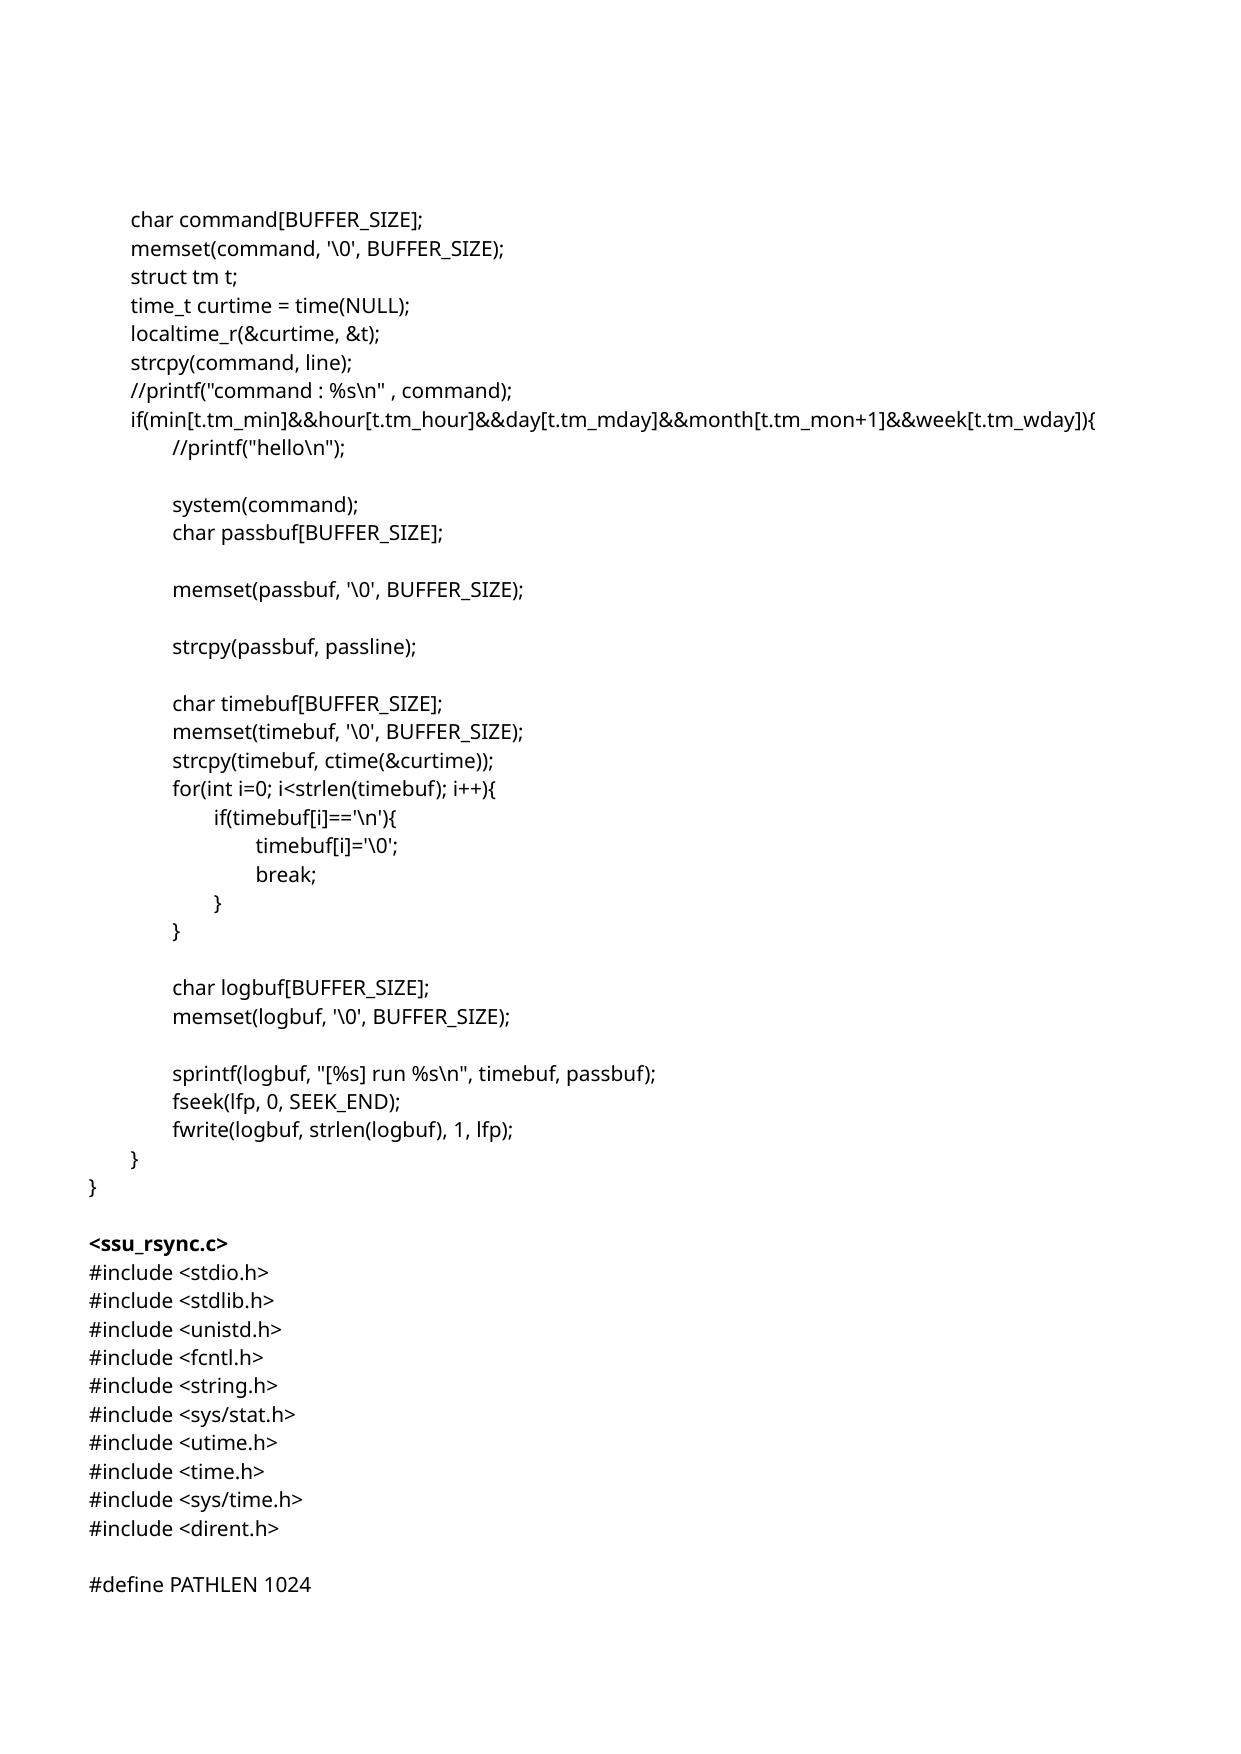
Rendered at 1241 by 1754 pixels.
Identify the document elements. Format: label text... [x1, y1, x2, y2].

text char command[BUFFER_SIZE]; [89, 206, 1152, 234]
text timebuf[i]='\0'; [89, 831, 1152, 860]
text if(min[t.tm_min]&&hour[t.tm_hour]&&day[t.tm_mday]&&month[t.tm_mon+1]&&week[t.tm_wday]){ [89, 405, 1152, 433]
text } [89, 888, 1152, 917]
text #include <utime.h> [89, 1428, 1152, 1457]
text char passbuf[BUFFER_SIZE]; [89, 518, 1152, 547]
text #include <sys/stat.h> [89, 1400, 1152, 1428]
text #define PATHLEN 1024 [89, 1571, 1152, 1599]
text strcpy(timebuf, ctime(&curtime)); [89, 746, 1152, 774]
text #include <time.h> [89, 1457, 1152, 1485]
text #include <sys/time.h> [89, 1485, 1152, 1514]
text #include <unistd.h> [89, 1315, 1152, 1343]
text } [89, 917, 1152, 945]
text memset(logbuf, '\0', BUFFER_SIZE); [89, 1002, 1152, 1030]
text } [89, 1172, 1152, 1201]
text strcpy(passbuf, passline); [89, 632, 1152, 661]
text if(timebuf[i]=='\n'){ [89, 803, 1152, 831]
text char timebuf[BUFFER_SIZE]; [89, 689, 1152, 717]
text for(int i=0; i<strlen(timebuf); i++){ [89, 774, 1152, 803]
text char logbuf[BUFFER_SIZE]; [89, 973, 1152, 1002]
text #include <fcntl.h> [89, 1343, 1152, 1372]
text strcpy(command, line); [89, 348, 1152, 376]
text break; [89, 860, 1152, 888]
text time_t curtime = time(NULL); [89, 291, 1152, 319]
text memset(passbuf, '\0', BUFFER_SIZE); [89, 575, 1152, 604]
text memset(command, '\0', BUFFER_SIZE); [89, 234, 1152, 262]
text //printf("hello\n"); [89, 433, 1152, 462]
text #include <dirent.h> [89, 1514, 1152, 1542]
text #include <stdio.h> [89, 1258, 1152, 1286]
text system(command); [89, 490, 1152, 518]
text //printf("command : %s\n" , command); [89, 376, 1152, 405]
text localtime_r(&curtime, &t); [89, 319, 1152, 348]
text memset(timebuf, '\0', BUFFER_SIZE); [89, 717, 1152, 746]
text fseek(lfp, 0, SEEK_END); [89, 1087, 1152, 1116]
text <ssu_rsync.c> [89, 1229, 1152, 1258]
text } [89, 1144, 1152, 1172]
text struct tm t; [89, 262, 1152, 291]
text sprintf(logbuf, "[%s] run %s\n", timebuf, passbuf); [89, 1059, 1152, 1087]
text fwrite(logbuf, strlen(logbuf), 1, lfp); [89, 1116, 1152, 1144]
text #include <string.h> [89, 1372, 1152, 1400]
text #include <stdlib.h> [89, 1286, 1152, 1315]
